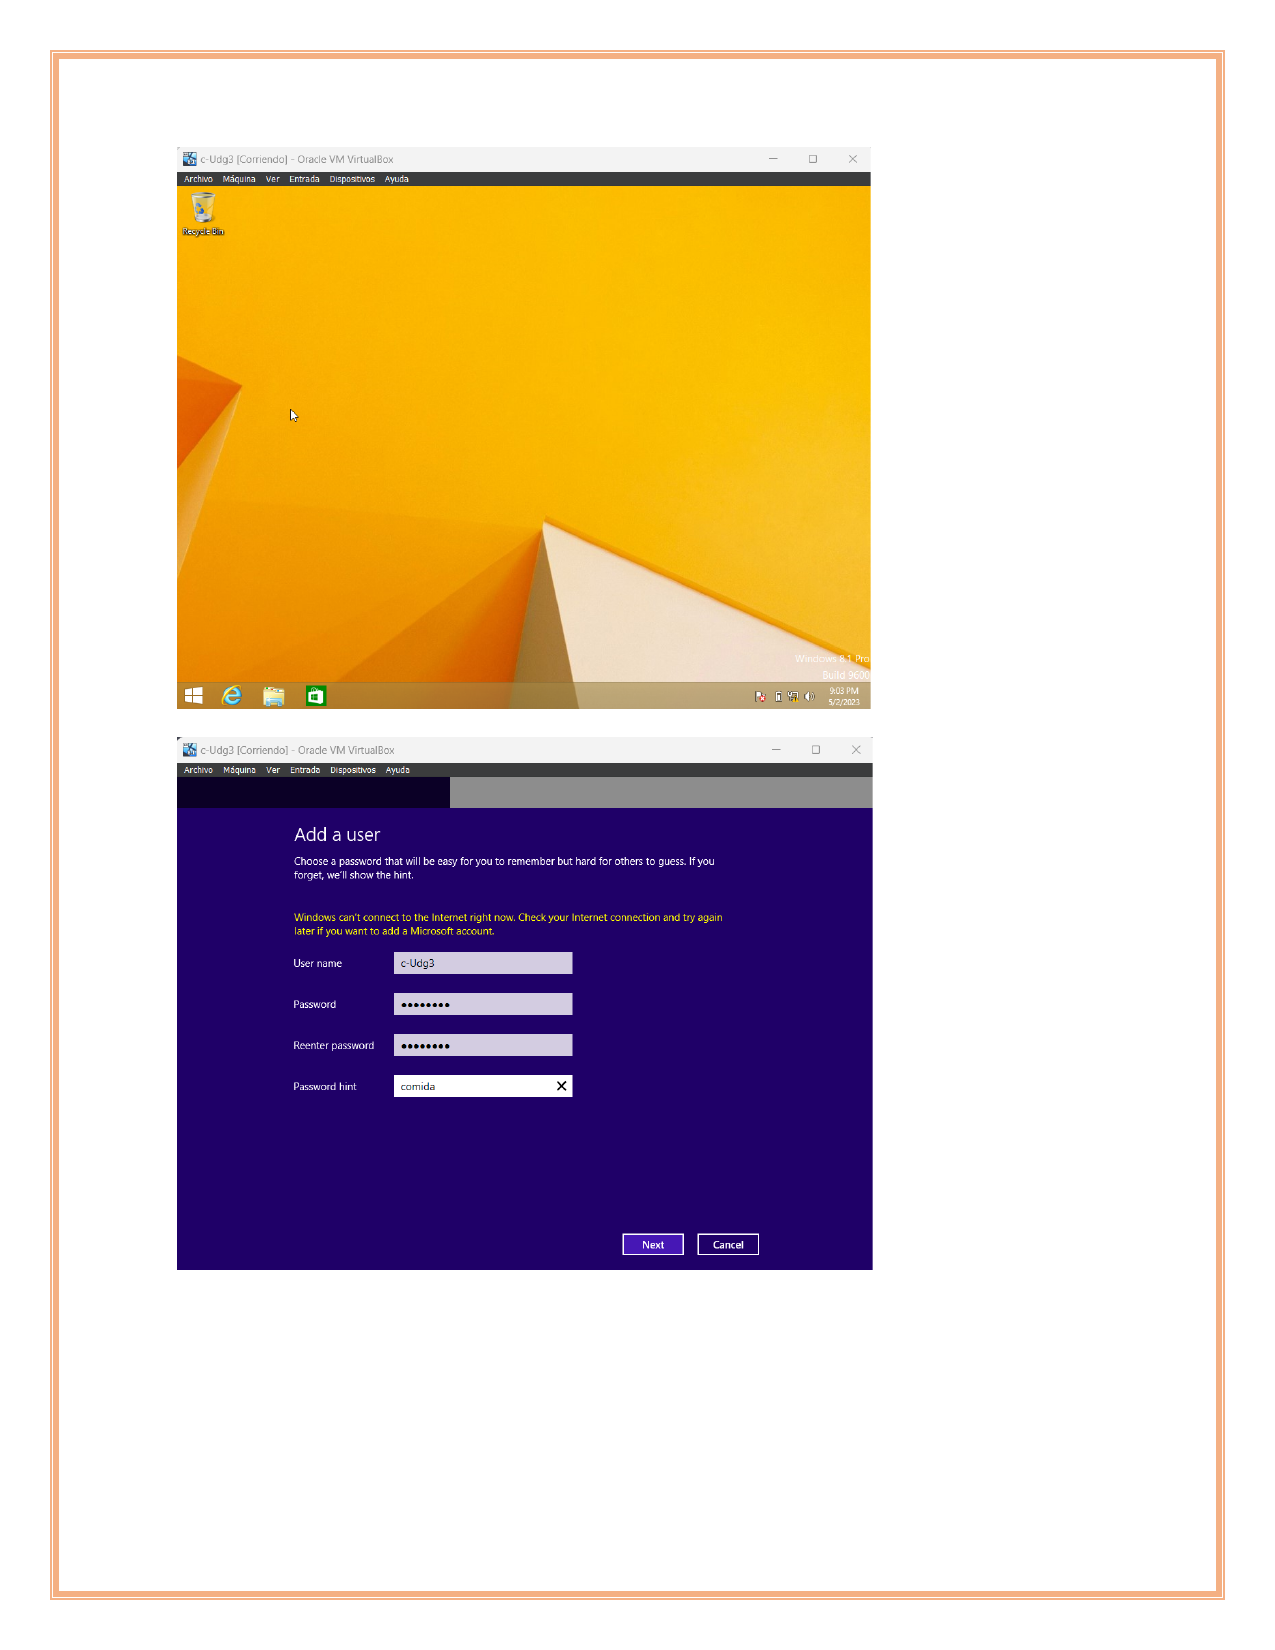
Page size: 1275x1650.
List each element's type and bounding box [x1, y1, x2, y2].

picture [177, 737, 873, 1270]
picture [177, 147, 871, 709]
